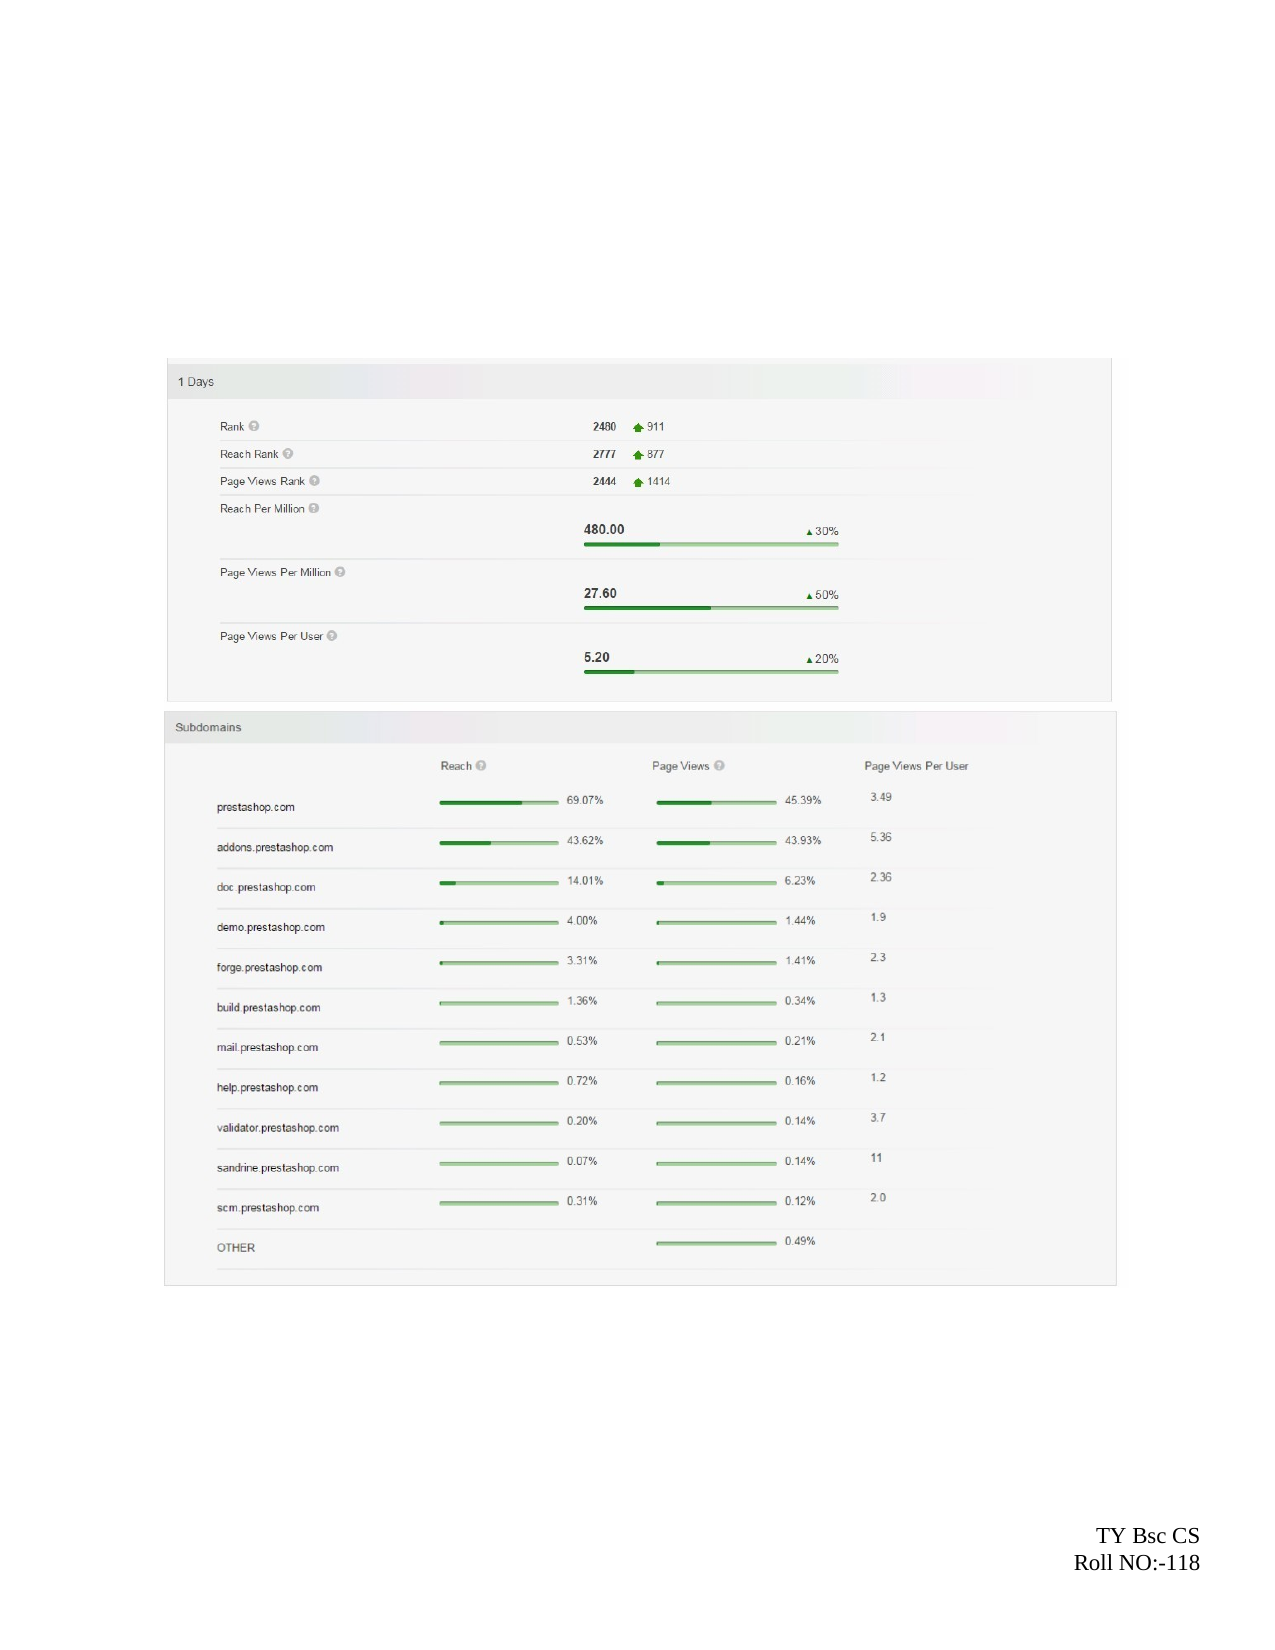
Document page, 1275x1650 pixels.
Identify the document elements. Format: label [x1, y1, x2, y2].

picture [7, 358, 1275, 1288]
